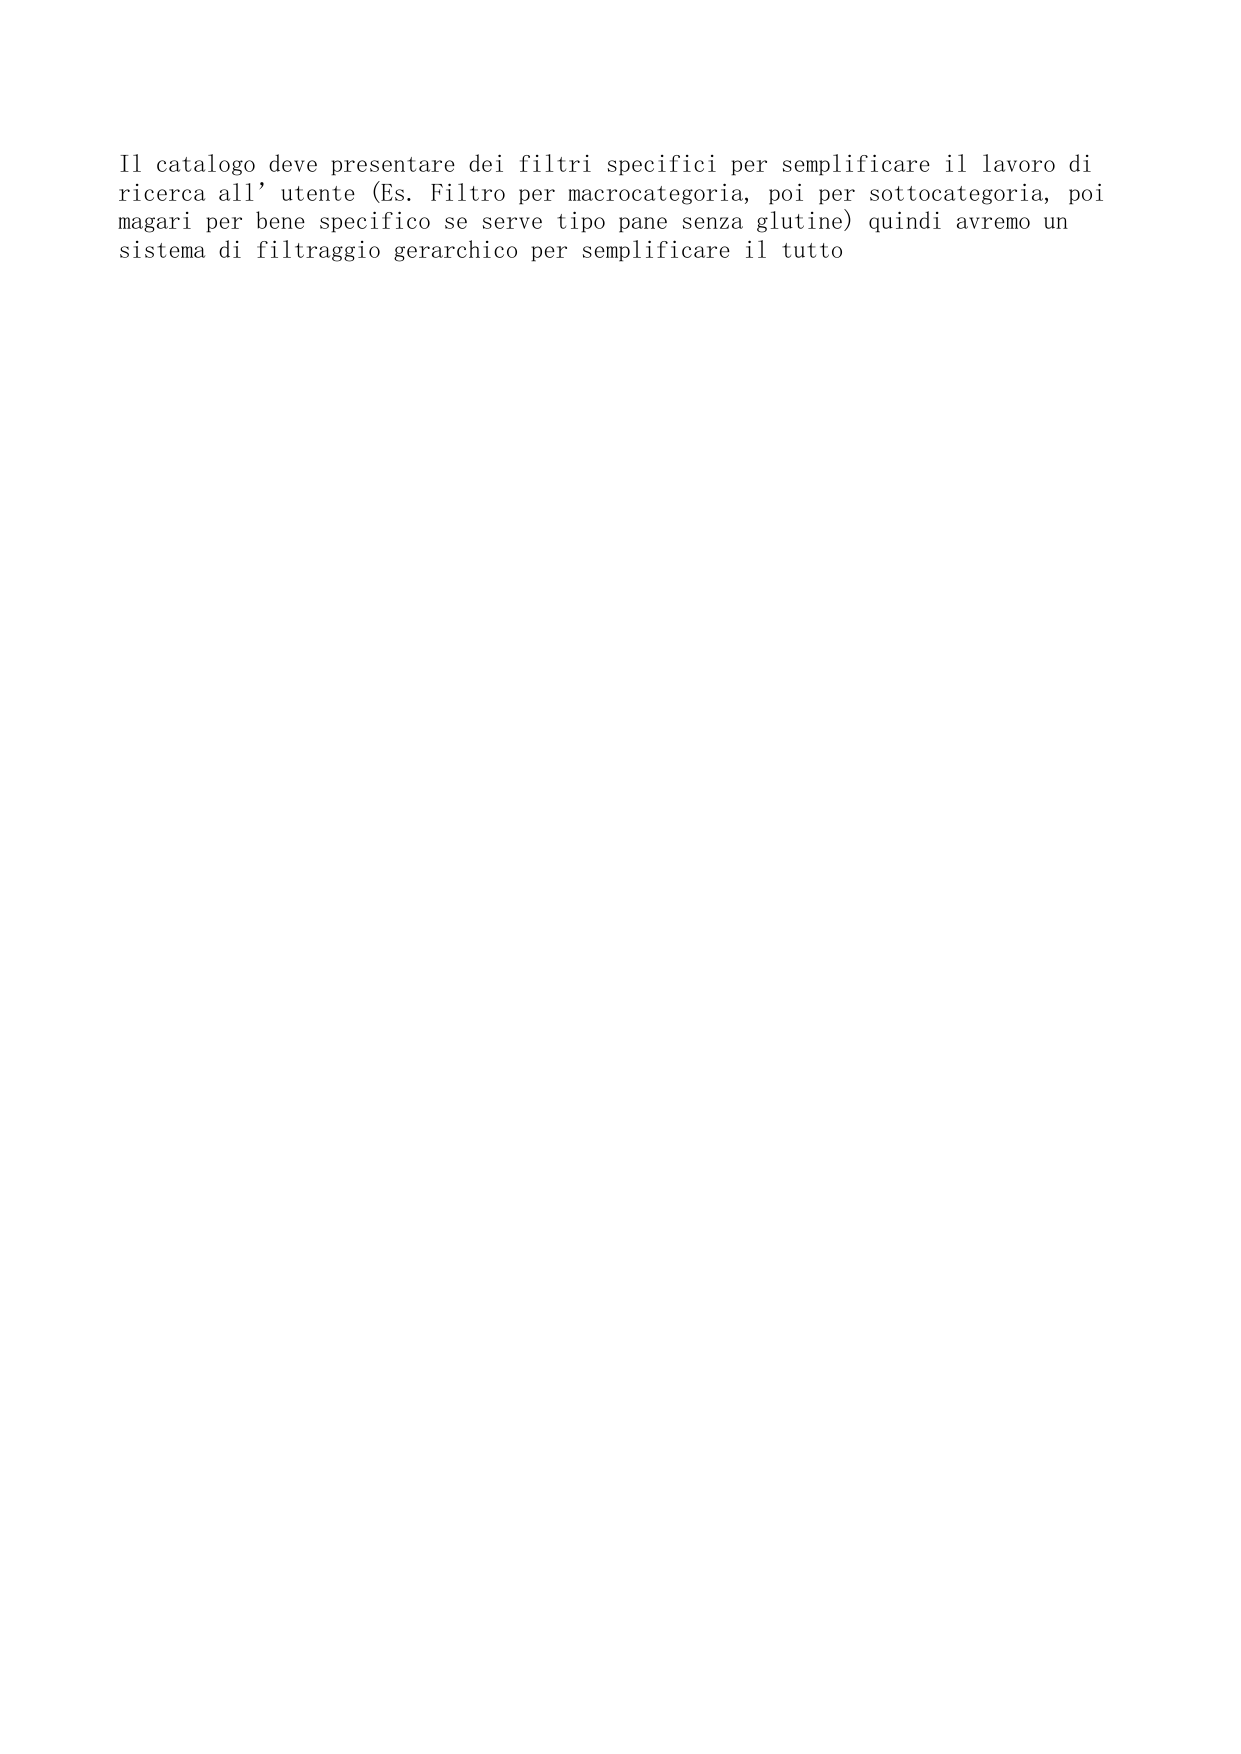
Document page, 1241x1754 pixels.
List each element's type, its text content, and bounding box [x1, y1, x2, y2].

text Il catalogo deve presentare dei filtri specifici per semplificare il lavoro di ricerca all’utente (Es. Filtro per macrocategoria, poi per sottocategoria, poi magari per bene specifico se serve tipo pane senza glutine) quindi avremo un sistema di filtraggio gerarchico per semplificare il tutto [118, 148, 1152, 262]
